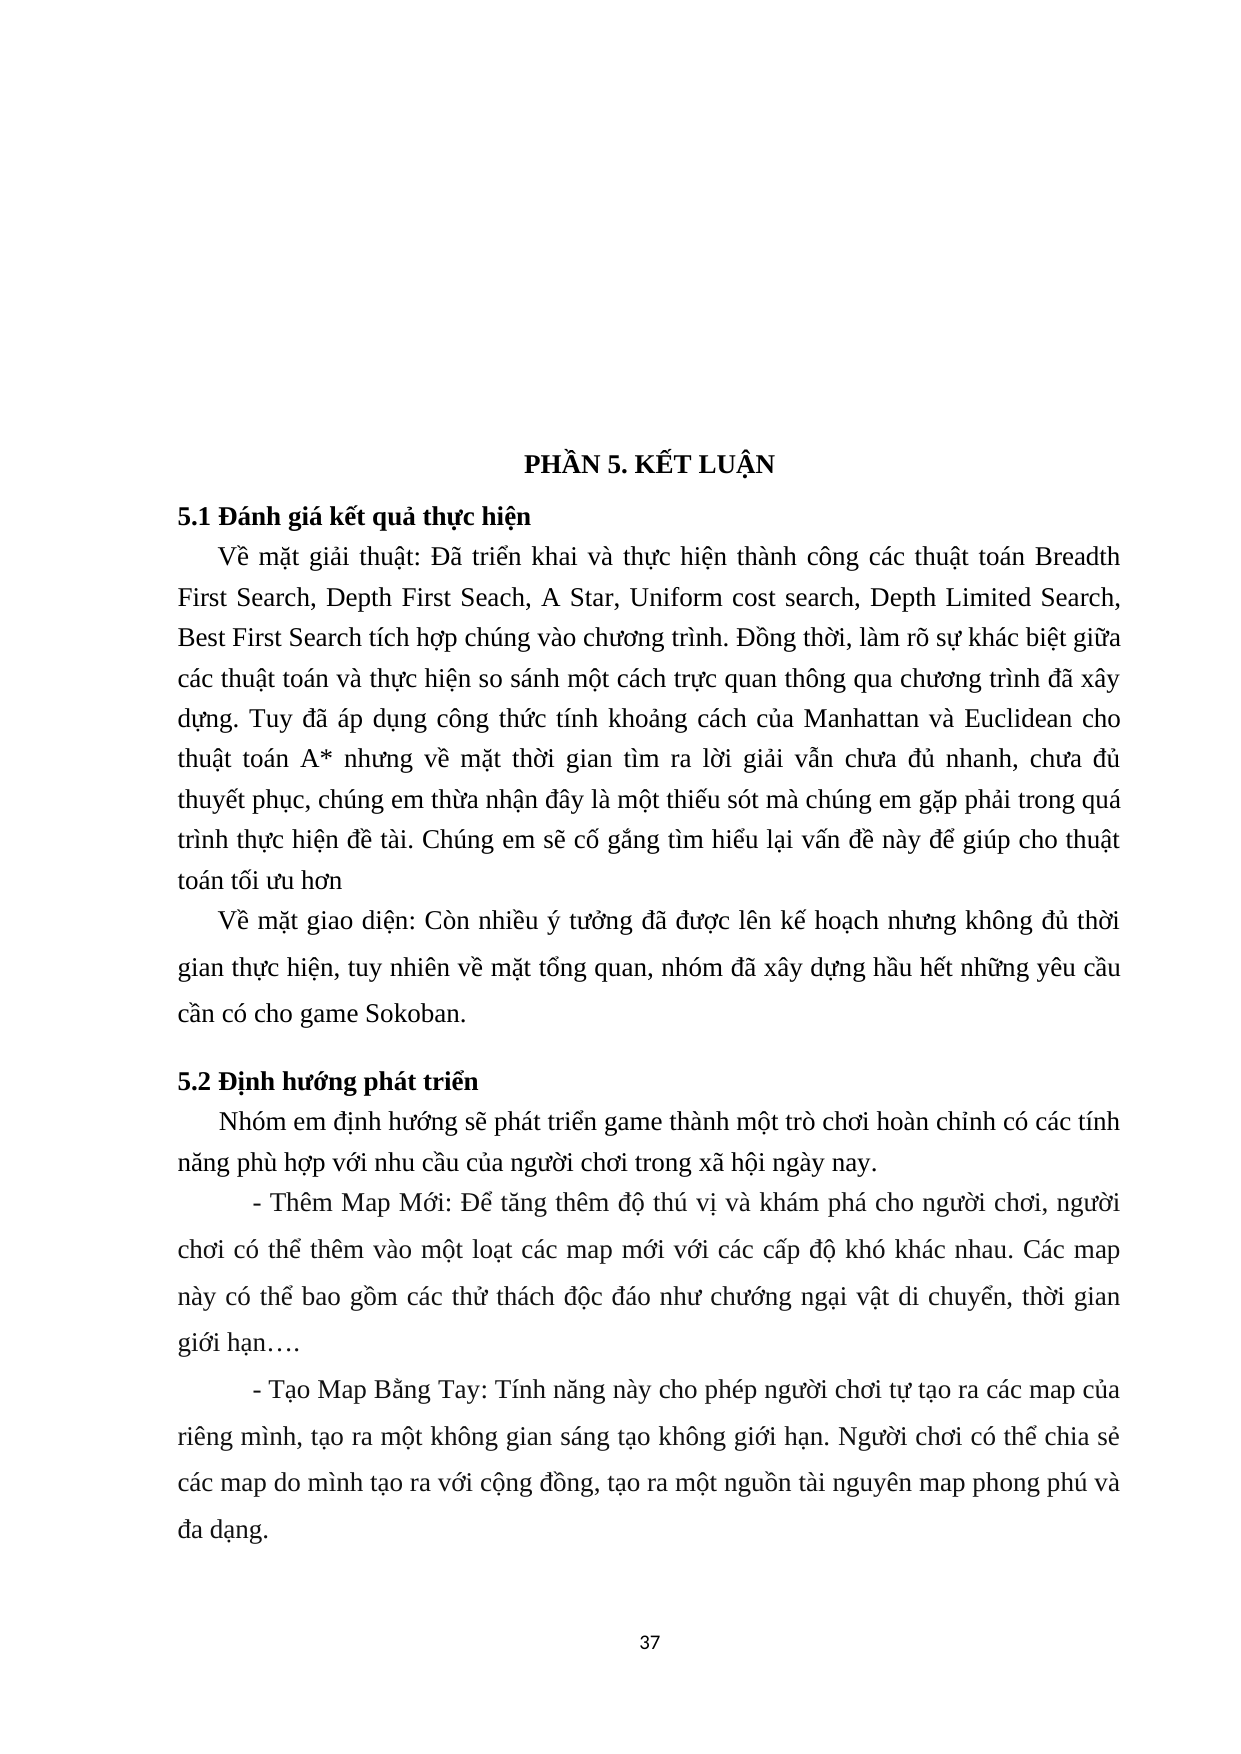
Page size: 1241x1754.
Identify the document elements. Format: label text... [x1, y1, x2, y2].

subtitle PHẦN 5. KẾT LUẬN [177, 448, 1122, 479]
text - Thêm Map Mới: Để tăng thêm độ thú vị và khám phá cho người chơi, người chơi có thể thêm vào một loạt các map mới với các cấp độ khó khác nhau. Các map này có thể bao gồm các thử thách độc đáo như chướng ngại vật di chuyển, thời gian giới hạn…. [177, 1186, 1122, 1357]
text Về mặt giải thuật: Đã triển khai và thực hiện thành công các thuật toán Breadth First Search, Depth First Seach, A Star, Uniform cost search, Depth Limited Search, Best First Search tích hợp chúng vào chương trình. Đồng thời, làm rõ sự khác biệt giữa các thuật toán và thực hiện so sánh một cách trực quan thông qua chương trình đã xây dựng. Tuy đã áp dụng công thức tính khoảng cách của Manhattan và Euclidean cho thuật toán A* nhưng về mặt thời gian tìm ra lời giải vẫn chưa đủ nhanh, chưa đủ thuyết phục, chúng em thừa nhận đây là một thiếu sót mà chúng em gặp phải trong quá trình thực hiện đề tài. Chúng em sẽ cố gắng tìm hiểu lại vấn đề này để giúp cho thuật toán tối ưu hơn [177, 541, 1122, 895]
subtitle 5.1 Đánh giá kết quả thực hiện [177, 500, 1122, 531]
text Nhóm em định hướng sẽ phát triển game thành một trò chơi hoàn chỉnh có các tính năng phù hợp với nhu cầu của người chơi trong xã hội ngày nay. [177, 1106, 1122, 1177]
text Về mặt giao diện: Còn nhiều ý tưởng đã được lên kế hoạch nhưng không đủ thời gian thực hiện, tuy nhiên về mặt tổng quan, nhóm đã xây dựng hầu hết những yêu cầu cần có cho game Sokoban. [177, 904, 1122, 1029]
text - Tạo Map Bằng Tay: Tính năng này cho phép người chơi tự tạo ra các map của riêng mình, tạo ra một không gian sáng tạo không giới hạn. Người chơi có thể chia sẻ các map do mình tạo ra với cộng đồng, tạo ra một nguồn tài nguyên map phong phú và đa dạng. [177, 1373, 1122, 1544]
subtitle 5.2 Định hướng phát triển [177, 1065, 1122, 1096]
